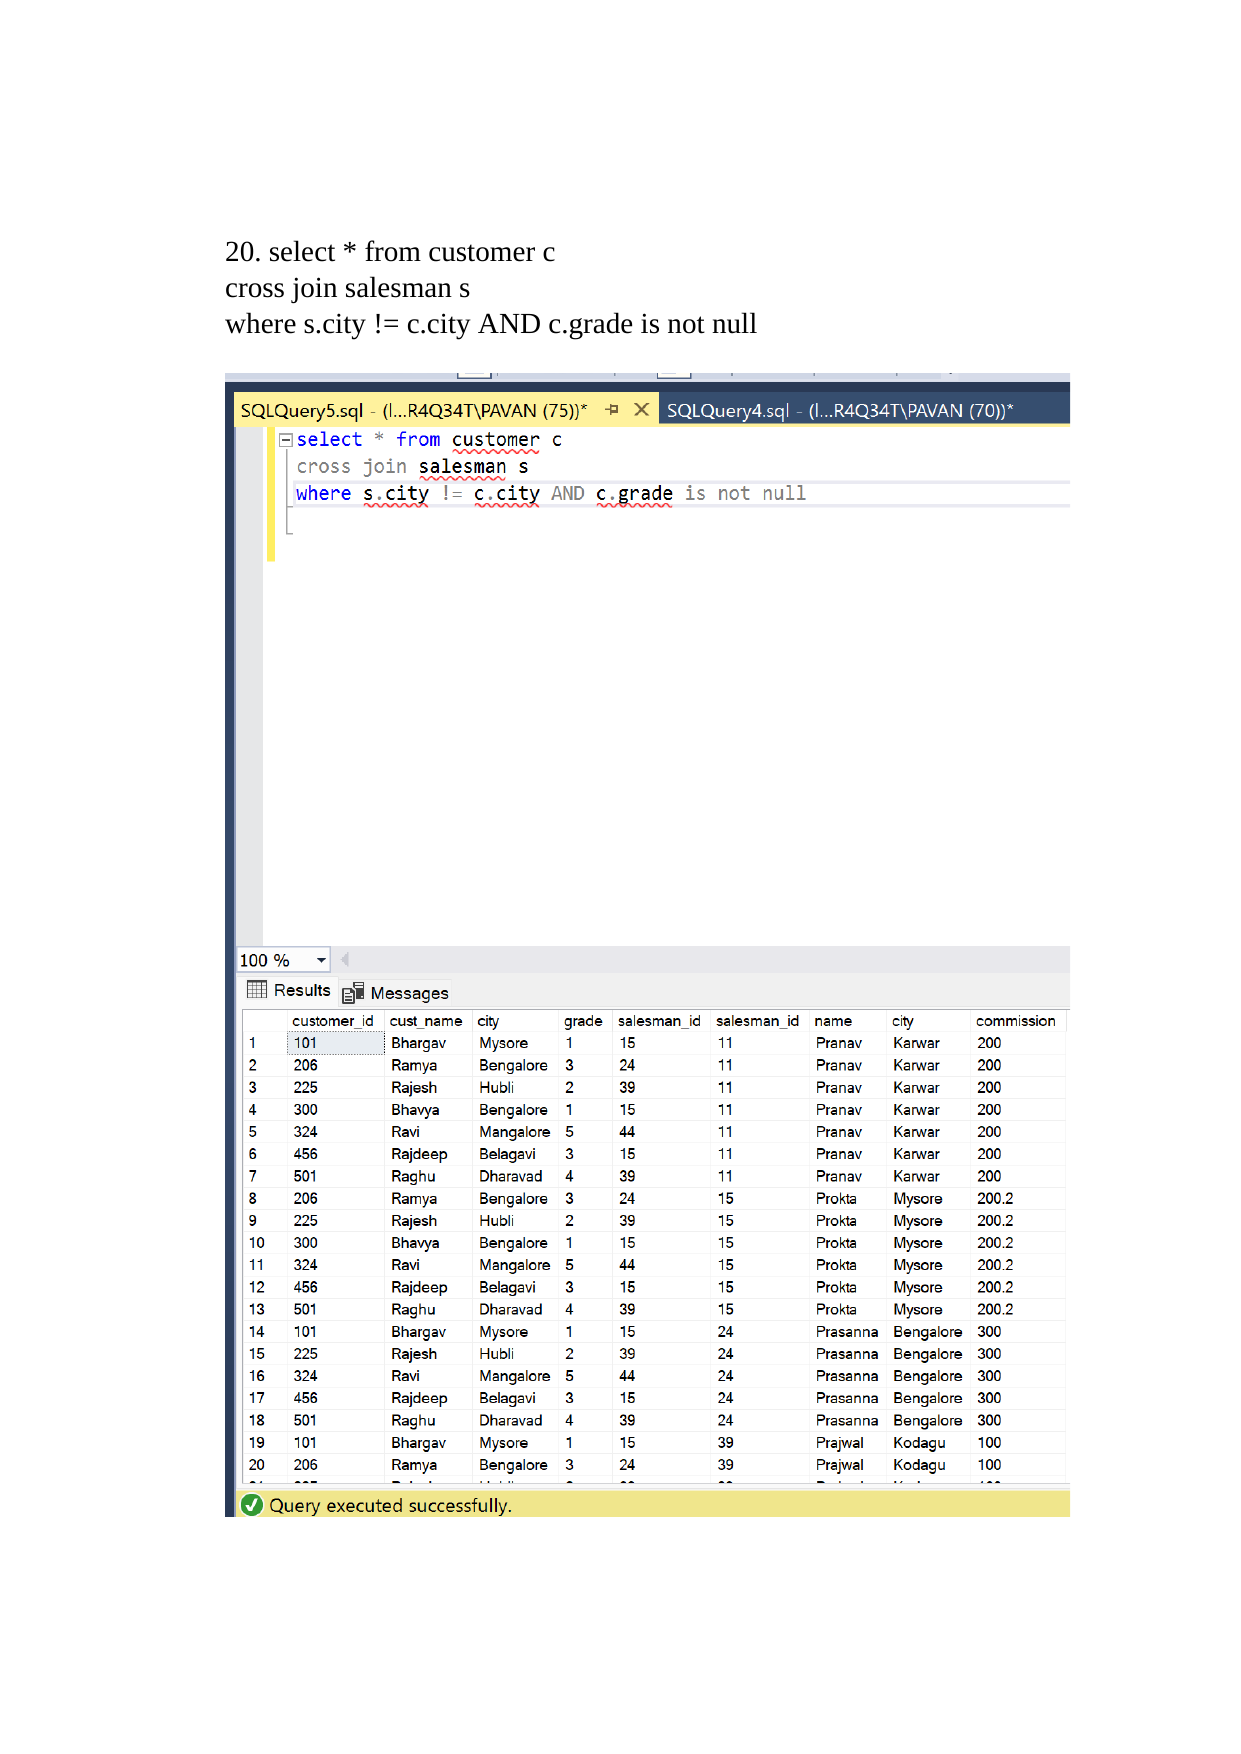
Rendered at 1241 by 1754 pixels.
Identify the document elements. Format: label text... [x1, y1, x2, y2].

picture [225, 373, 1071, 1517]
list where s.city != c.city AND c.grade is not null [225, 306, 1090, 339]
list cross join salesman s [225, 270, 1090, 303]
list 20. select * from customer c [225, 234, 1090, 267]
